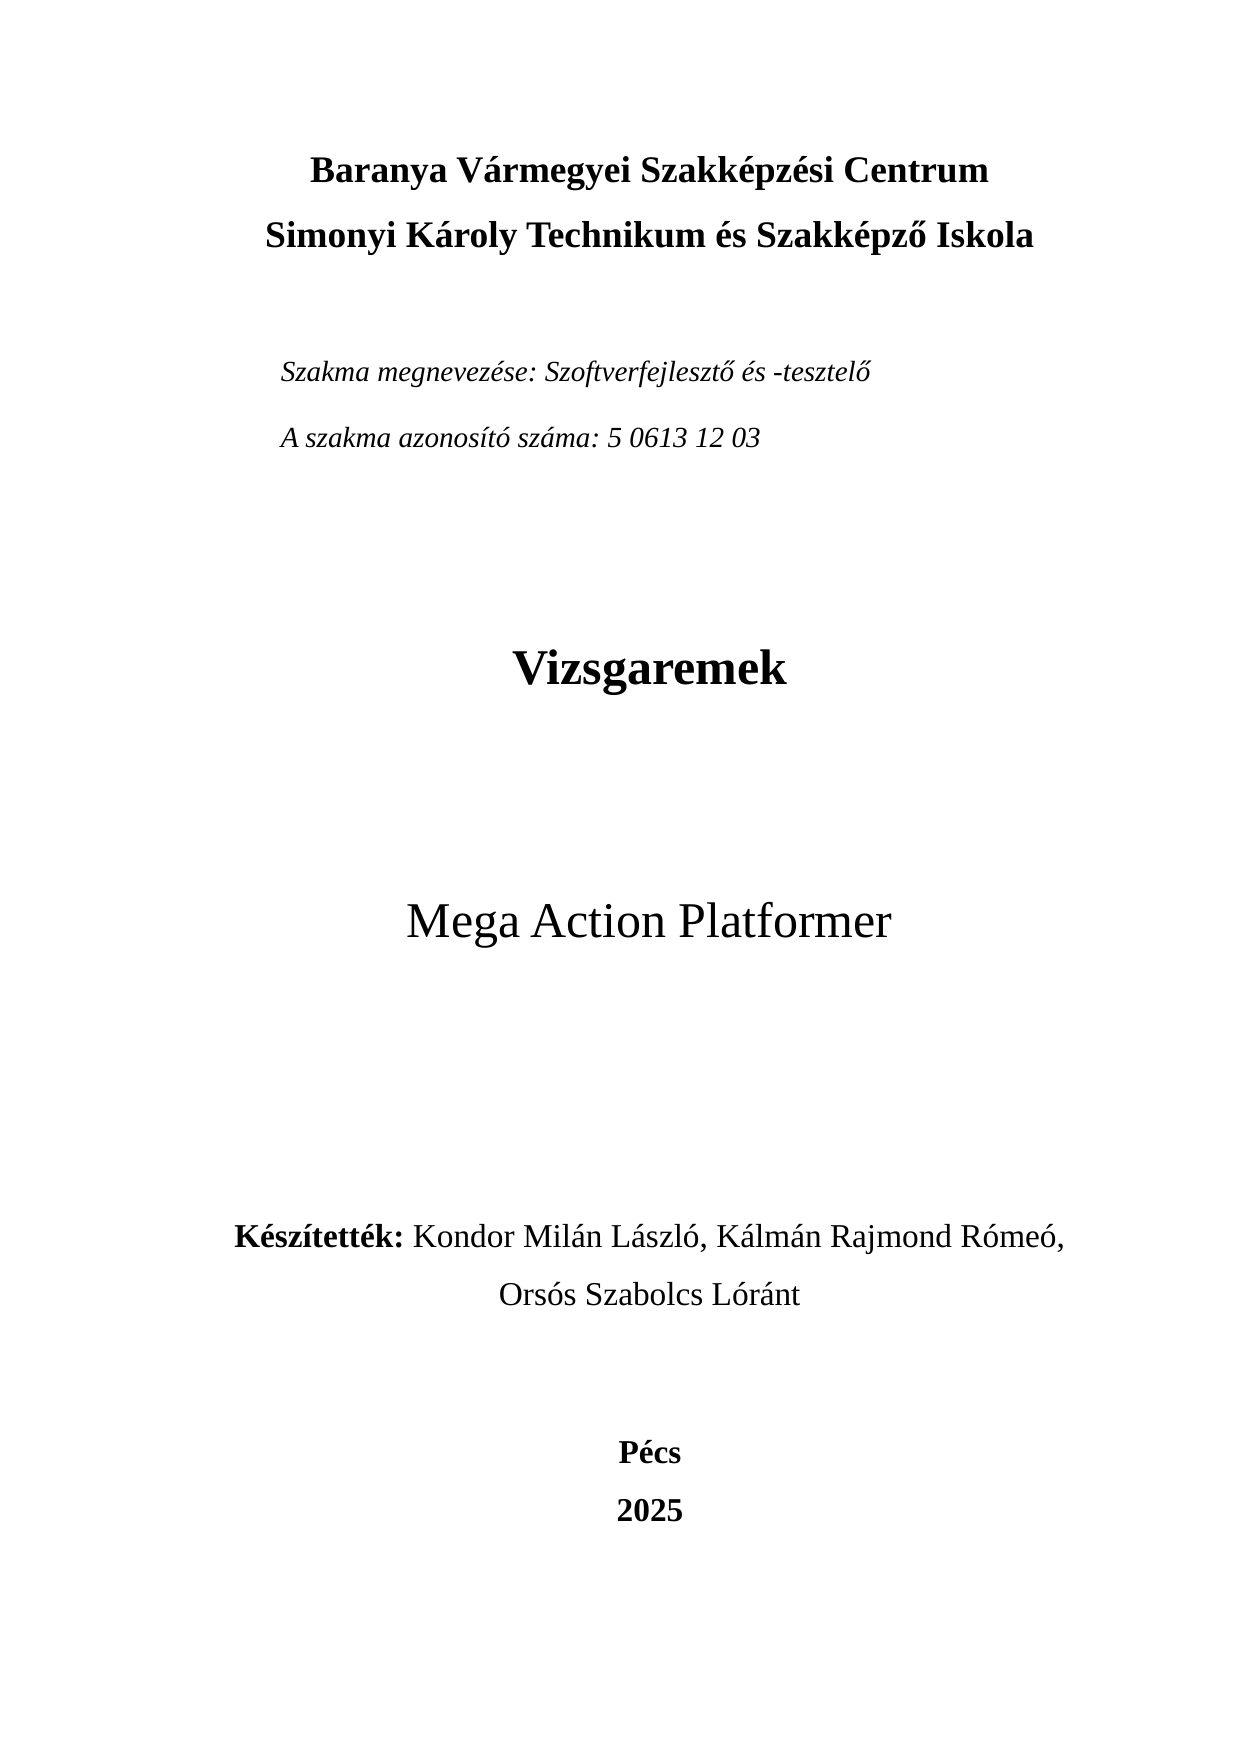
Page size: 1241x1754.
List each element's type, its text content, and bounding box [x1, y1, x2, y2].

text Vizsgaremek [207, 638, 1092, 695]
text Készítették: Kondor Milán László, Kálmán Rajmond Rómeó, Orsós Szabolcs Lóránt [207, 1216, 1092, 1312]
text Mega Action Platformer [207, 891, 1092, 948]
text Pécs 2025 [207, 1433, 1092, 1528]
text Baranya Vármegyei Szakképzési Centrum Simonyi Károly Technikum és Szakképző Iskola [207, 148, 1092, 256]
text Szakma megnevezése: Szoftverfejlesztő és -tesztelő [281, 294, 1092, 387]
text A szakma azonosító száma: 5 0613 12 03 [281, 421, 1092, 454]
